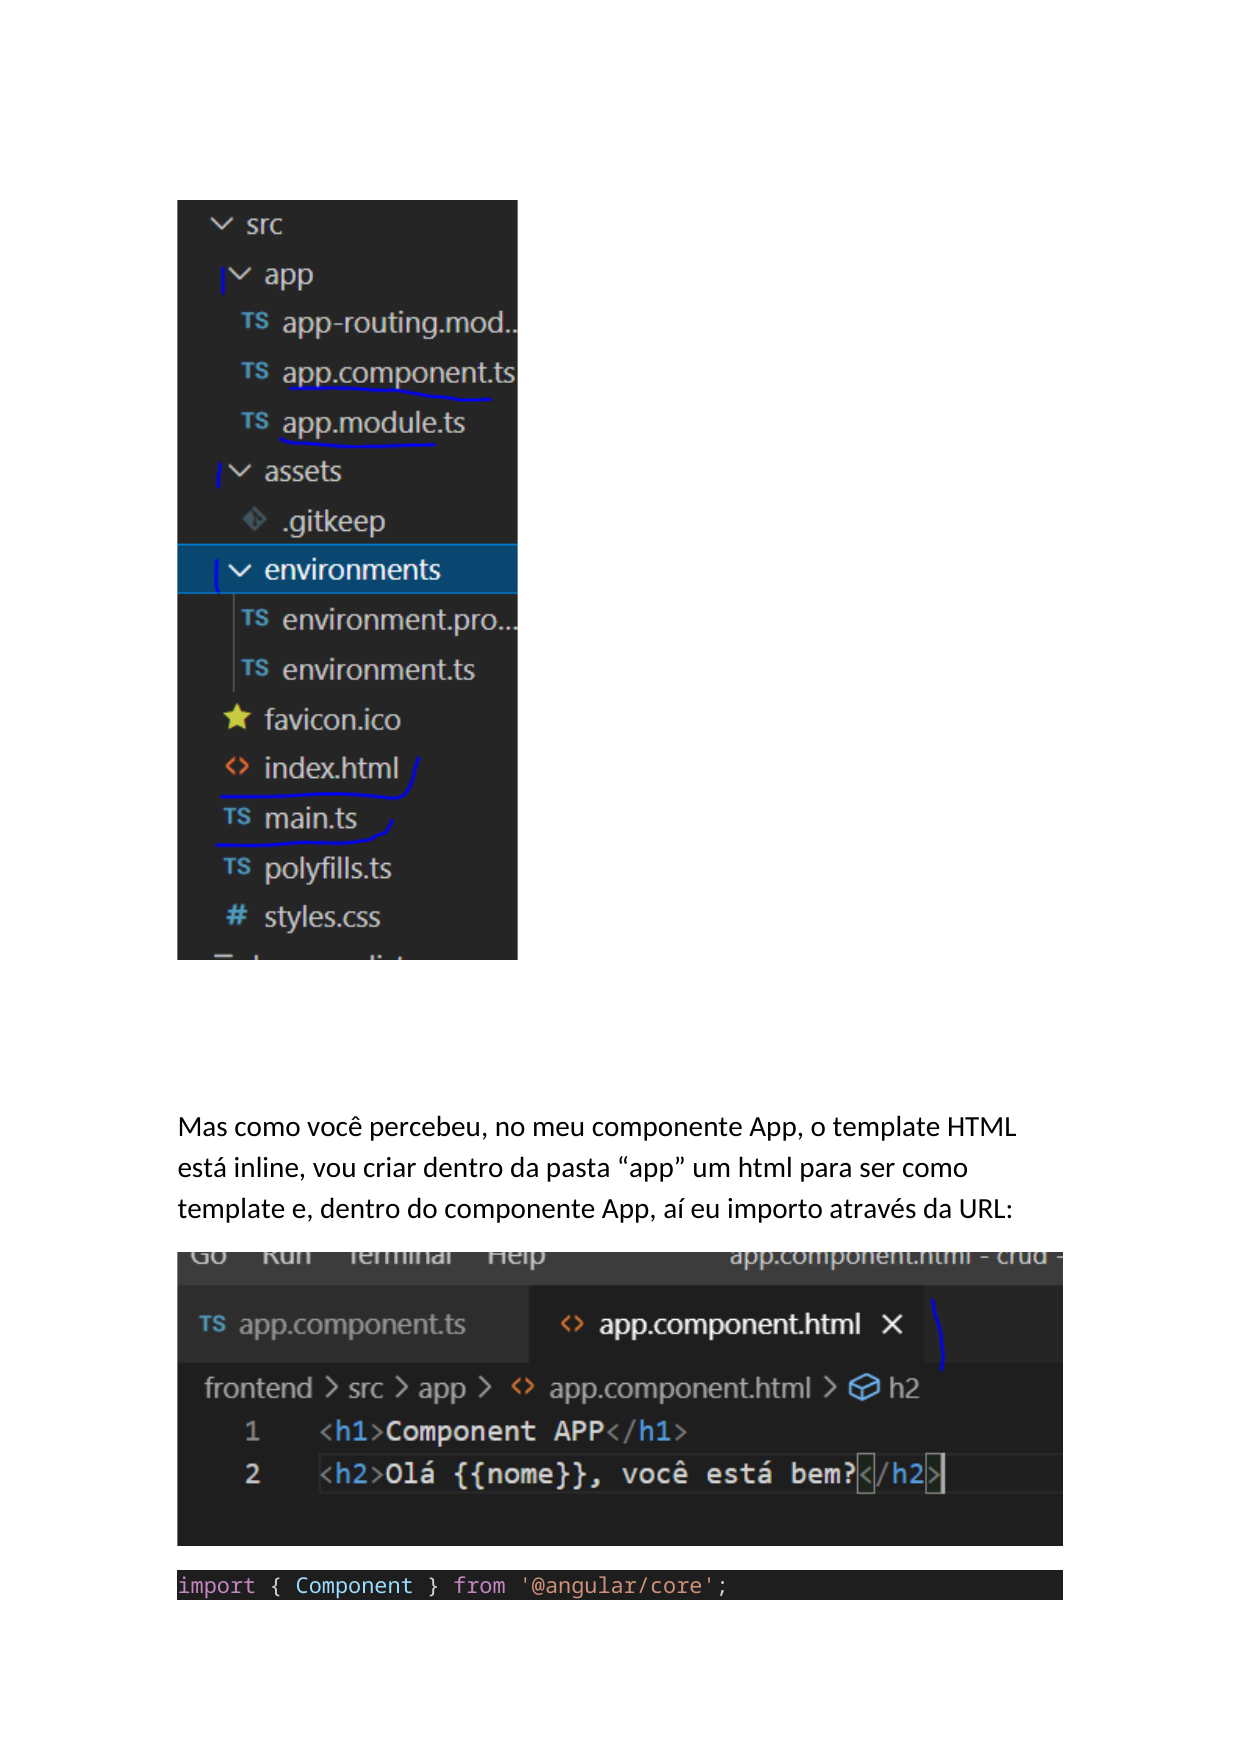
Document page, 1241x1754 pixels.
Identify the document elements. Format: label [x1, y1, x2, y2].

picture [177, 1252, 1063, 1546]
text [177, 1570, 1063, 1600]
picture [177, 200, 518, 960]
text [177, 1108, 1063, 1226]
